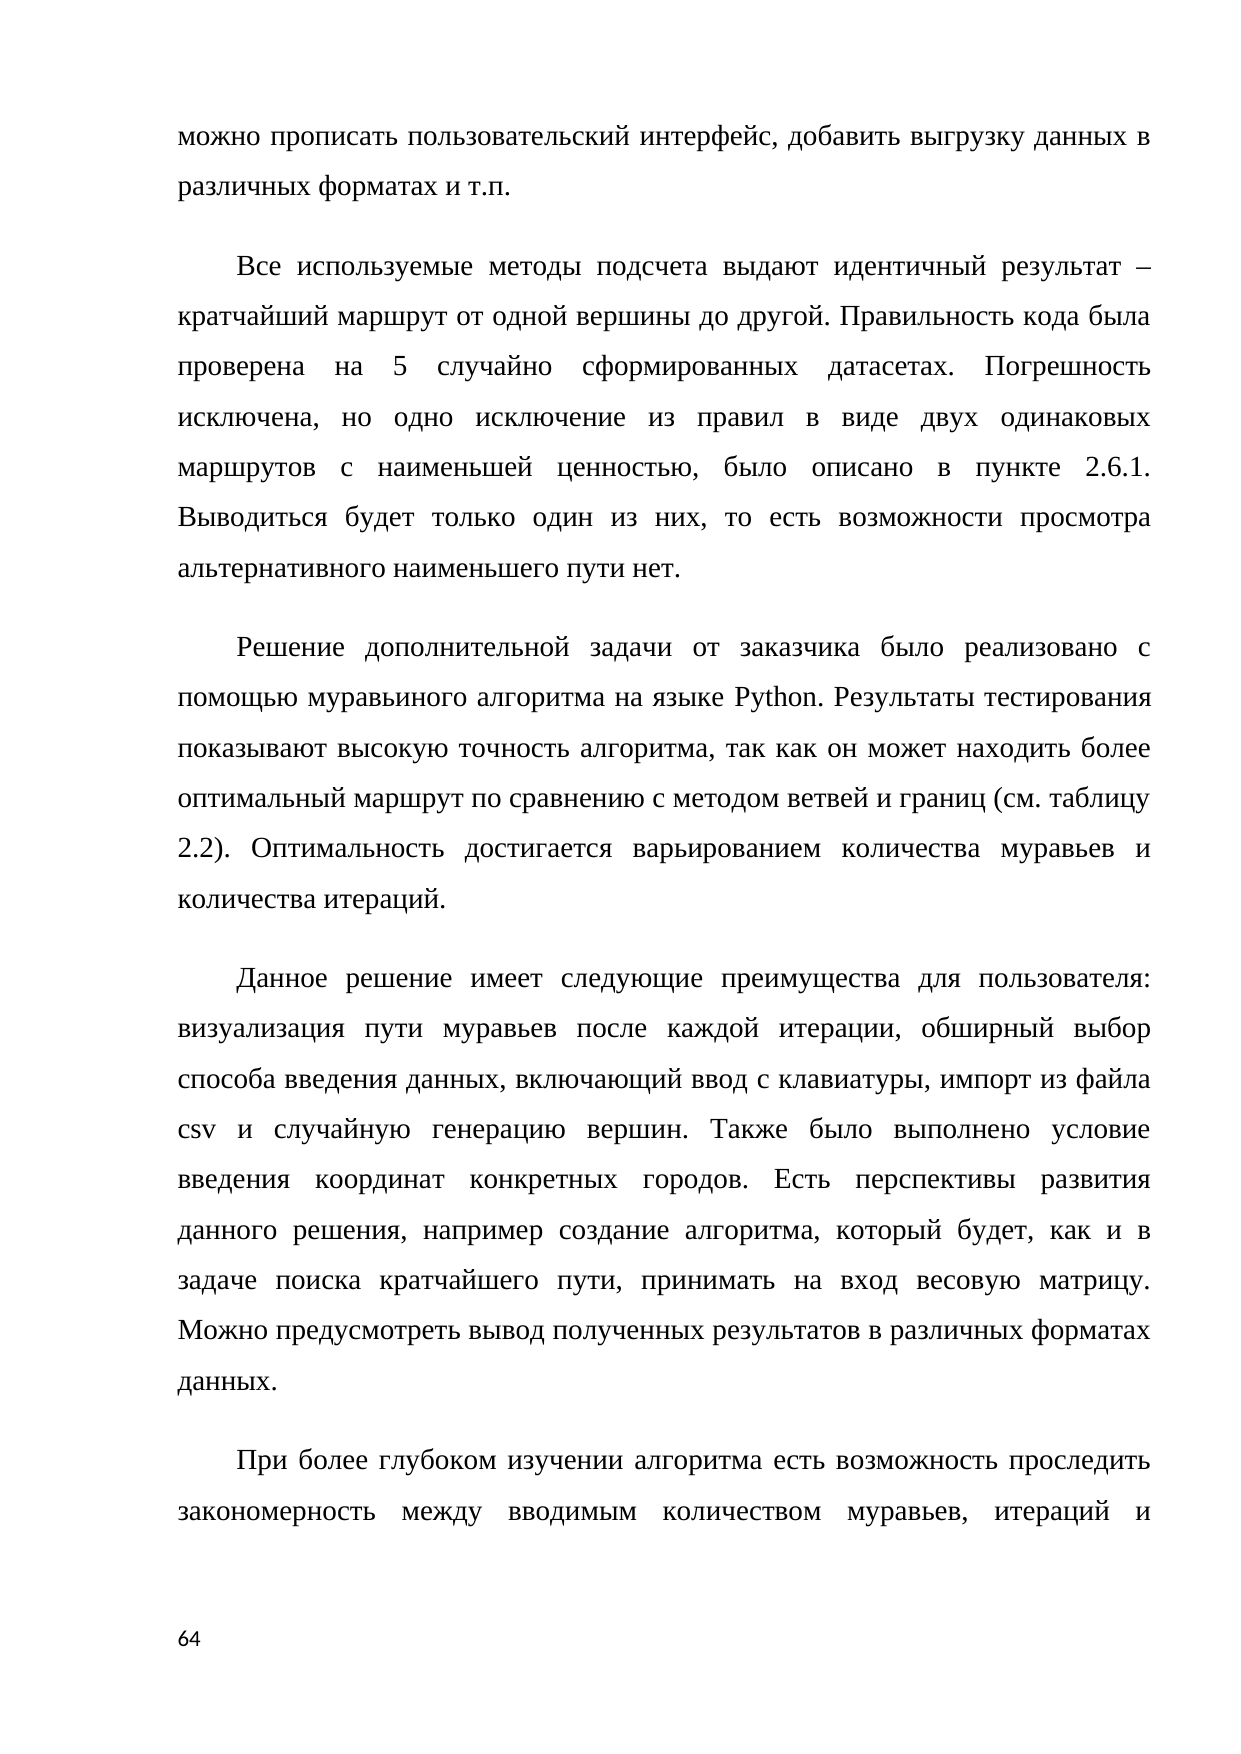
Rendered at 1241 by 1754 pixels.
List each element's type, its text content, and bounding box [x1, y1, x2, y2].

text Все используемые методы подсчета выдают идентичный результат – кратчайший маршрут от одной вершины до другой. Правильность кода была проверена на 5 случайно сформированных датасетах. Погрешность исключена, но одно исключение из правил в виде двух одинаковых маршрутов с наименьшей ценностью, было описано в пункте 2.6.1. Выводиться будет только один из них, то есть возможности просмотра альтернативного наименьшего пути нет. [177, 730, 1152, 1065]
text Второй алгоритм, реализованный в Python при помощи библиотек networkx, matplotlib, имеет очевидное преимущество перед первым – последовательный вывод точек маршрута, его графическая визуализация. Эта программа также имеет перспективы для расширения функционала, так как можно прописать пользовательский интерфейс, добавить выгрузку данных в различных форматах и т.п. [177, 399, 1152, 684]
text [177, 118, 1152, 353]
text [177, 1442, 1152, 1576]
text Решение дополнительной задачи от заказчика было реализовано с помощью муравьиного алгоритма на языке Python. Результаты тестирования показывают высокую точность алгоритма, так как он может находить более оптимальный маршрут по сравнению с методом ветвей и границ (см. таблицу 2.2). Оптимальность достигается варьированием количества муравьев и количества итераций. [177, 1111, 1152, 1396]
